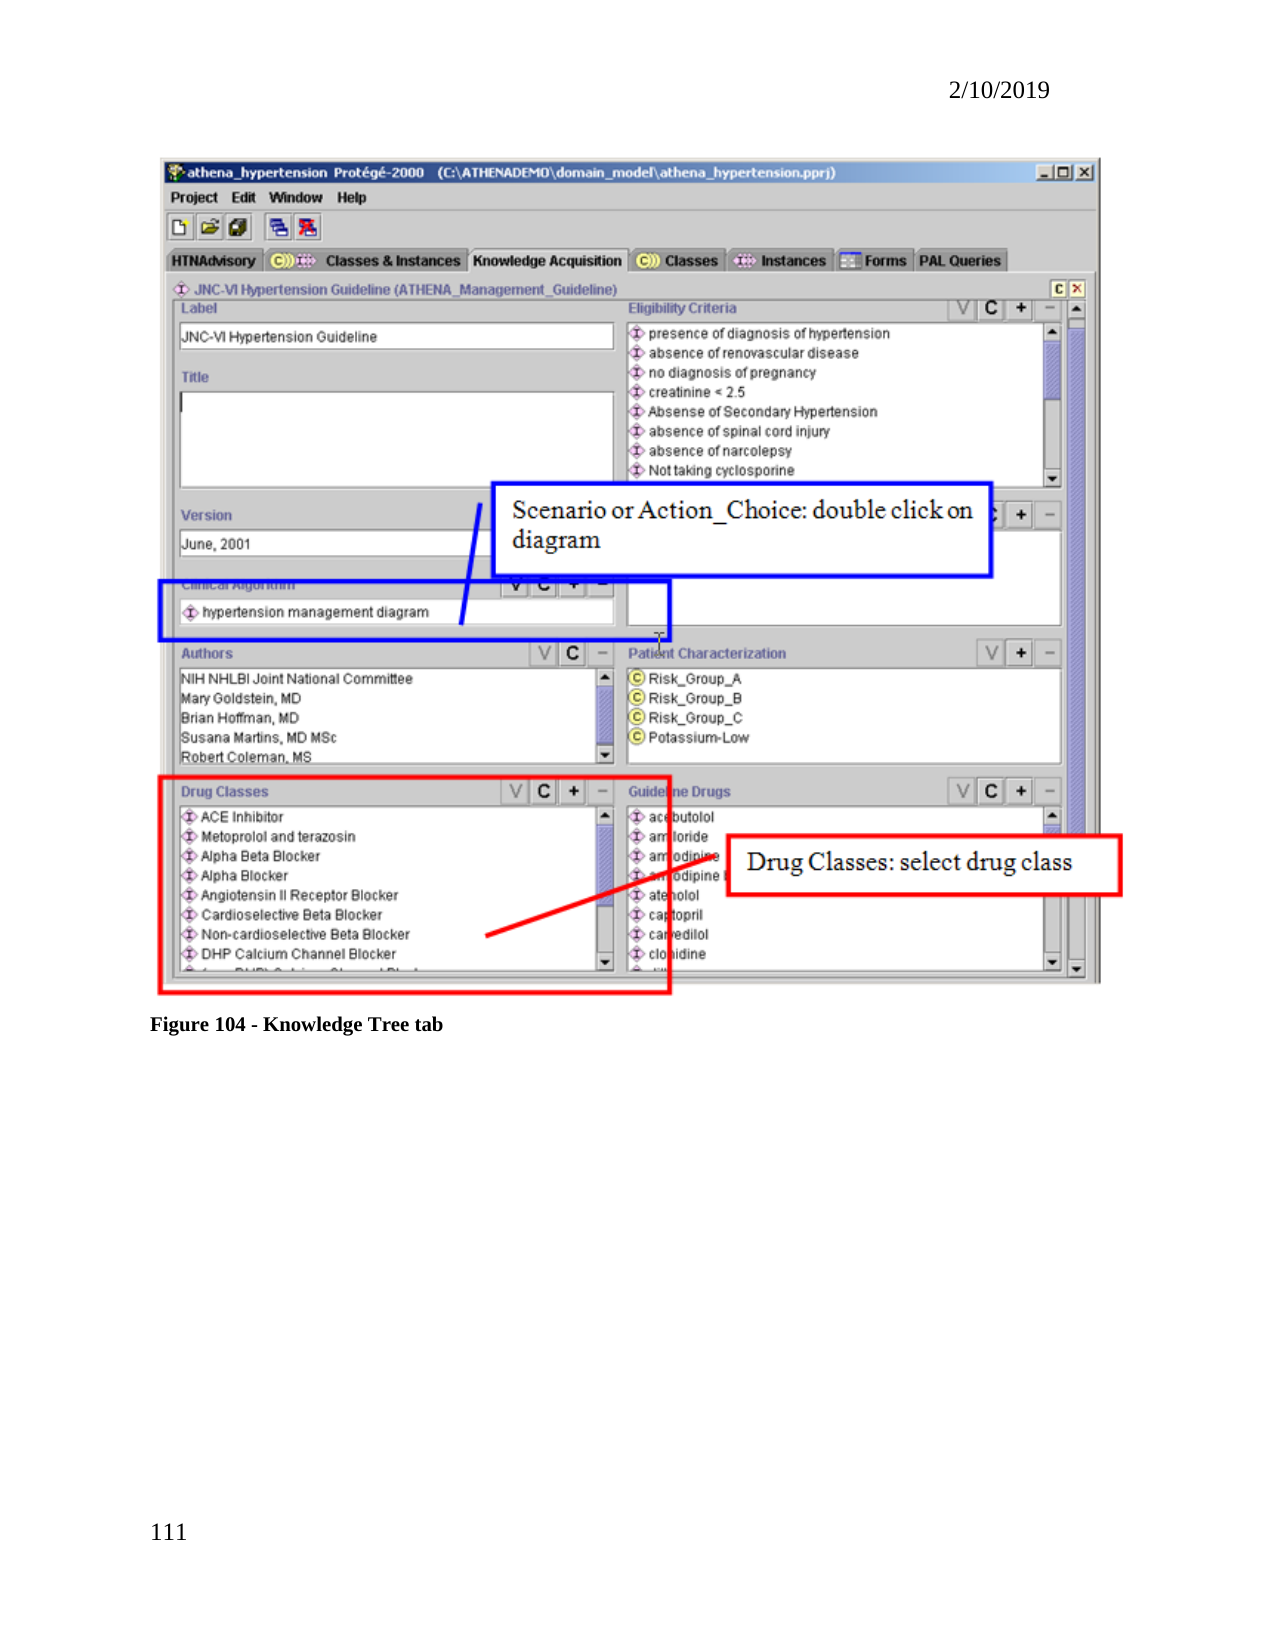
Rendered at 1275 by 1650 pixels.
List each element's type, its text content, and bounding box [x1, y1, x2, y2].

text Figure 104 - Knowledge Tree tab [150, 1012, 1125, 1036]
picture [150, 150, 1125, 999]
